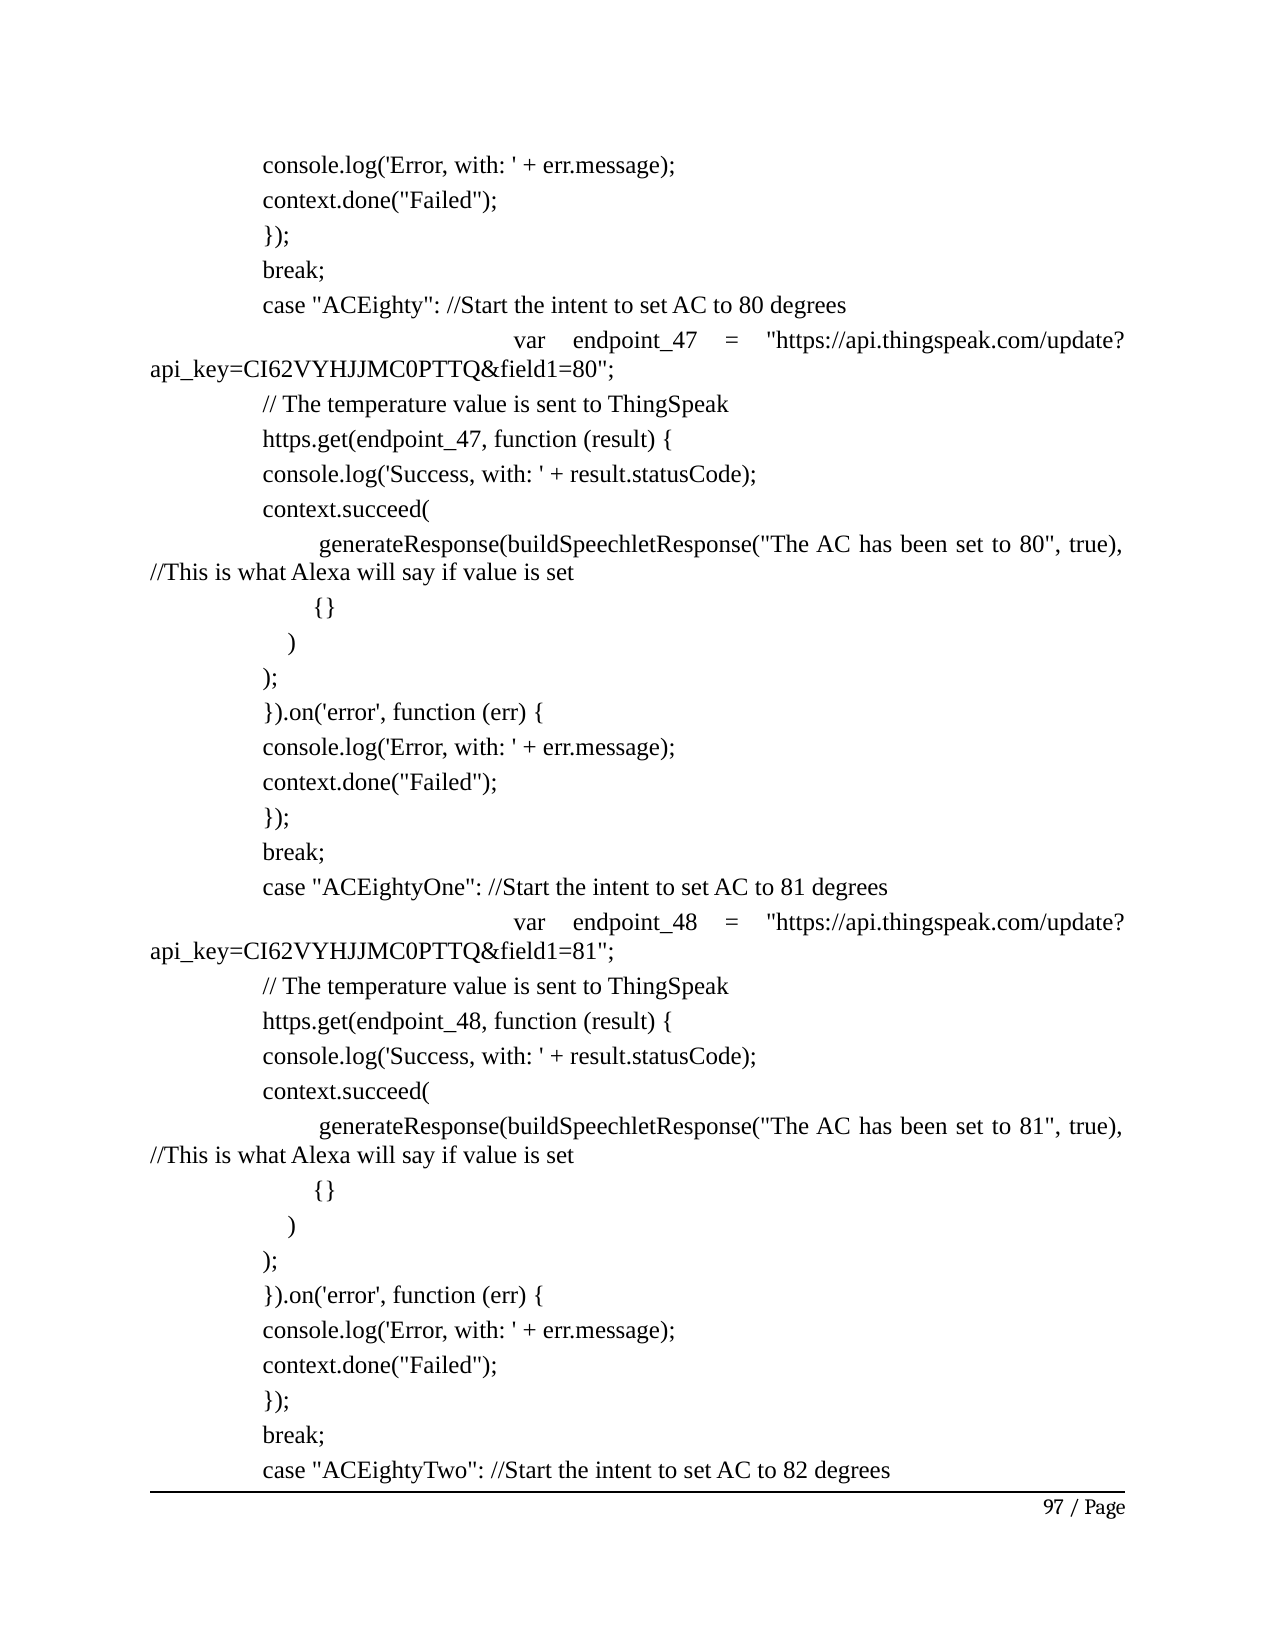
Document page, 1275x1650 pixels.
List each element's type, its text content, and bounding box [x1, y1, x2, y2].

text context.done("Failed"); [150, 185, 1125, 214]
text }); [150, 802, 1125, 831]
text ); [150, 662, 1125, 691]
text https.get(endpoint_47, function (result) { [150, 424, 1125, 452]
text break; [150, 1420, 1125, 1449]
text var endpoint_48 = "https://api.thingspeak.com/update?api_key=CI62VYHJJMC0PTTQ&field1=81"; [150, 907, 1125, 965]
text context.succeed( [150, 494, 1125, 522]
text ); [150, 1245, 1125, 1274]
text var endpoint_47 = "https://api.thingspeak.com/update?api_key=CI62VYHJJMC0PTTQ&field1=80"; [150, 325, 1125, 382]
text ) [150, 627, 1125, 656]
text case "ACEighty": //Start the intent to set AC to 80 degrees [150, 290, 1125, 319]
text context.succeed( [150, 1076, 1125, 1105]
text generateResponse(buildSpeechletResponse("The AC has been set to 80", true), //This is what Alexa will say if value is set [150, 529, 1125, 586]
text }); [150, 1385, 1125, 1414]
text break; [150, 837, 1125, 866]
text {} [150, 592, 1125, 621]
text https.get(endpoint_48, function (result) { [150, 1006, 1125, 1035]
text context.done("Failed"); [150, 1350, 1125, 1379]
text }); [150, 220, 1125, 249]
text case "ACEightyTwo": //Start the intent to set AC to 82 degrees [150, 1455, 1125, 1484]
text generateResponse(buildSpeechletResponse("The AC has been set to 81", true), //This is what Alexa will say if value is set [150, 1111, 1125, 1169]
text }).on('error', function (err) { [150, 697, 1125, 726]
text console.log('Error, with: ' + err.message); [150, 1315, 1125, 1344]
text {} [150, 1175, 1125, 1204]
text ) [150, 1210, 1125, 1239]
text // The temperature value is sent to ThingSpeak [150, 971, 1125, 1000]
text console.log('Error, with: ' + err.message); [150, 150, 1125, 179]
text context.done("Failed"); [150, 767, 1125, 796]
text console.log('Success, with: ' + result.statusCode); [150, 1041, 1125, 1070]
text break; [150, 255, 1125, 284]
text }).on('error', function (err) { [150, 1280, 1125, 1309]
text console.log('Success, with: ' + result.statusCode); [150, 459, 1125, 487]
text // The temperature value is sent to ThingSpeak [150, 389, 1125, 417]
text case "ACEightyOne": //Start the intent to set AC to 81 degrees [150, 872, 1125, 901]
text console.log('Error, with: ' + err.message); [150, 732, 1125, 761]
